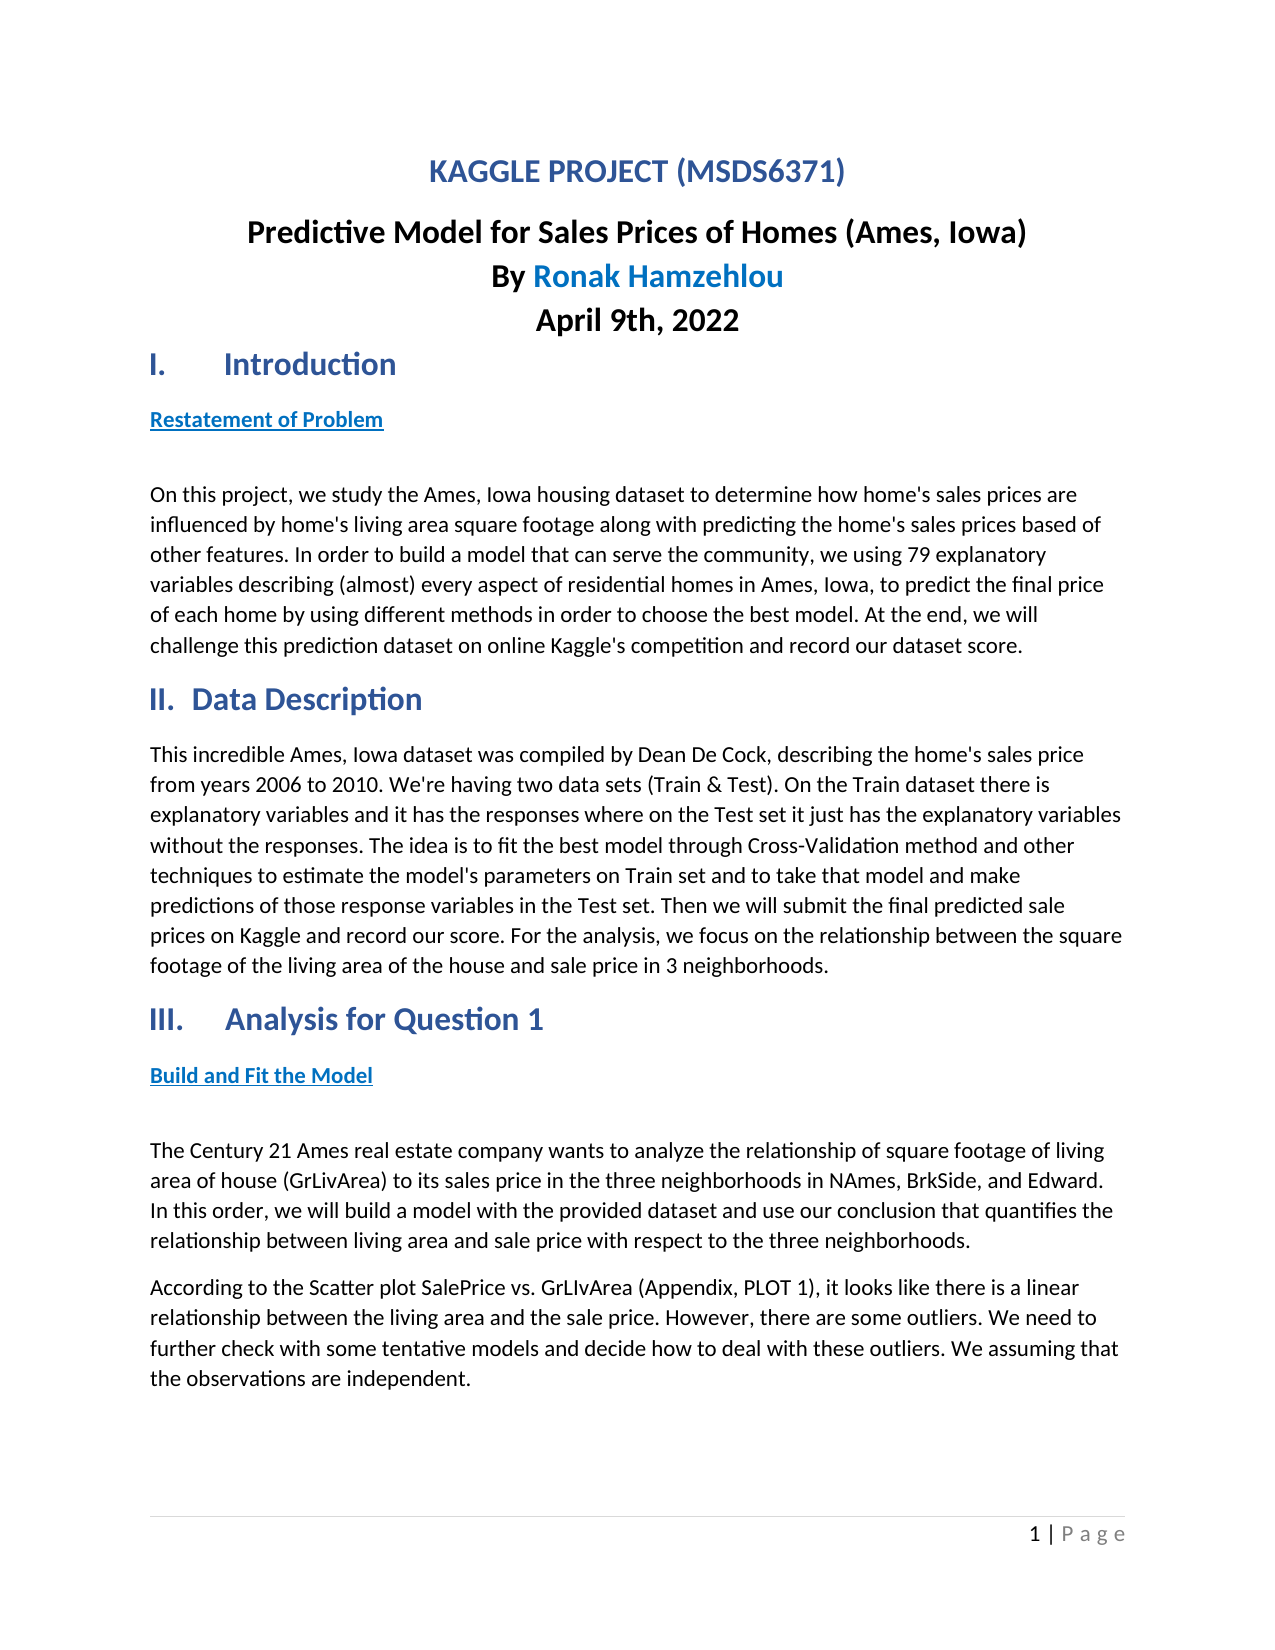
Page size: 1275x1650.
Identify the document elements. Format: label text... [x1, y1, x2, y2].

text By Ronak Hamzehlou [150, 254, 1125, 295]
subtitle Introduction [148, 342, 1125, 383]
text April 9th, 2022 [150, 298, 1125, 339]
text This incredible Ames, Iowa dataset was compiled by Dean De Cock, describing the home's sales price from years 2006 to 2010. We're having two data sets (Train & Test). On the Train dataset there is explanatory variables and it has the responses where on the Test set it just has the explanatory variables without the responses. The idea is to fit the best model through Cross-Validation method and other techniques to estimate the model's parameters on Train set and to take that model and make predictions of those response variables in the Test set. Then we will submit the final predicted sale prices on Kaggle and record our score. For the analysis, we focus on the relationship between the square footage of the living area of the house and sale price in 3 neighborhoods. [150, 740, 1125, 979]
text KAGGLE PROJECT (MSDS6371) [150, 150, 1125, 191]
text Predictive Model for Sales Prices of Homes (Ames, Iowa) [150, 211, 1125, 251]
text The Century 21 Ames real estate company wants to analyze the relationship of square footage of living area of house (GrLivArea) to its sales price in the three neighborhoods in NAmes, BrkSide, and Edward. In this order, we will build a model with the provided dataset and use our conclusion that quantifies the relationship between living area and sale price with respect to the three neighborhoods. [150, 1136, 1125, 1254]
subtitle II. Data Description [148, 678, 1125, 718]
subtitle III. Analysis for Question 1 [148, 998, 1125, 1039]
text On this project, we study the Ames, Iowa housing dataset to determine how home's sales prices are influenced by home's living area square footage along with predicting the home's sales prices based of other features. In order to build a model that can serve the community, we using 79 explanatory variables describing (almost) every aspect of residential homes in Ames, Iowa, to predict the final price of each home by using different methods in order to choose the best model. At the end, we will challenge this prediction dataset on online Kaggle's competition and record our dataset score. [150, 480, 1125, 659]
subtitle Build and Fit the Model [150, 1061, 1125, 1089]
subtitle Restatement of Problem [150, 405, 1125, 433]
text According to the Scatter plot SalePrice vs. GrLIvArea (Appendix, PLOT 1), it looks like there is a linear relationship between the living area and the sale price. However, there are some outliers. We need to further check with some tentative models and decide how to deal with these outliers. We assuming that the observations are independent. [150, 1273, 1125, 1392]
